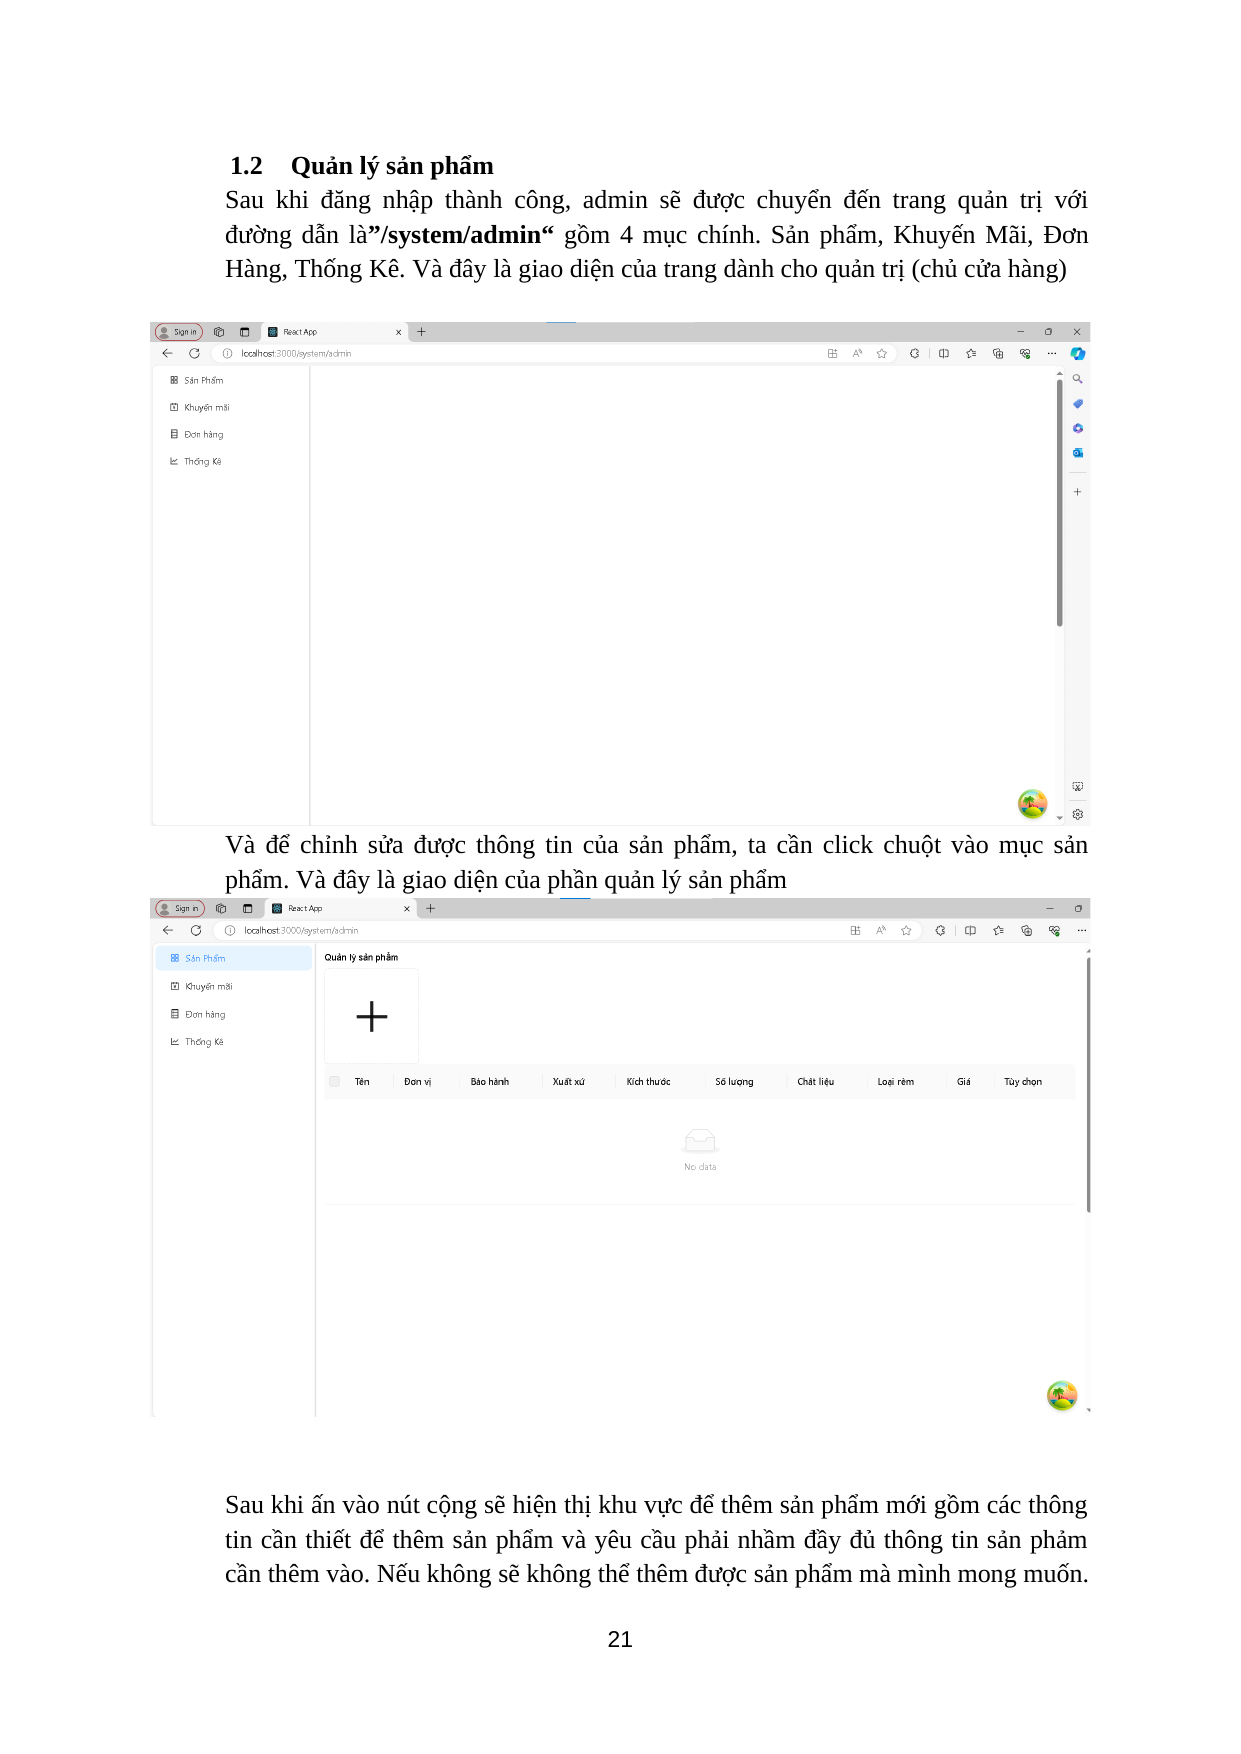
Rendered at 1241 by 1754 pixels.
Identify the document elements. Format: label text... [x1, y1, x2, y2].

list Quản lý sản phẩm [262, 150, 1090, 180]
picture [150, 898, 1091, 1417]
list Và để chỉnh sửa được thông tin của sản phẩm, ta cần click chuột vào mục sản phẩm. Và đây là giao diện của phần quản lý sản phẩm [225, 829, 1090, 894]
picture [150, 322, 1091, 826]
list Sau khi ấn vào nút cộng sẽ hiện thị khu vực để thêm sản phẩm mới gồm các thông tin cần thiết để thêm sản phẩm và yêu cầu phải nhầm đầy đủ thông tin sản phảm cần thêm vào. Nếu không sẽ không thể thêm được sản phẩm mà mình mong muốn. [225, 1489, 1090, 1588]
list Sau khi đăng nhập thành công, admin sẽ được chuyển đến trang quản trị với đường dẫn là”/system/admin“ gồm 4 mục chính. Sản phẩm, Khuyến Mãi, Đơn Hàng, Thống Kê. Và đây là giao diện của trang dành cho quản trị (chủ cửa hàng) [225, 184, 1090, 283]
